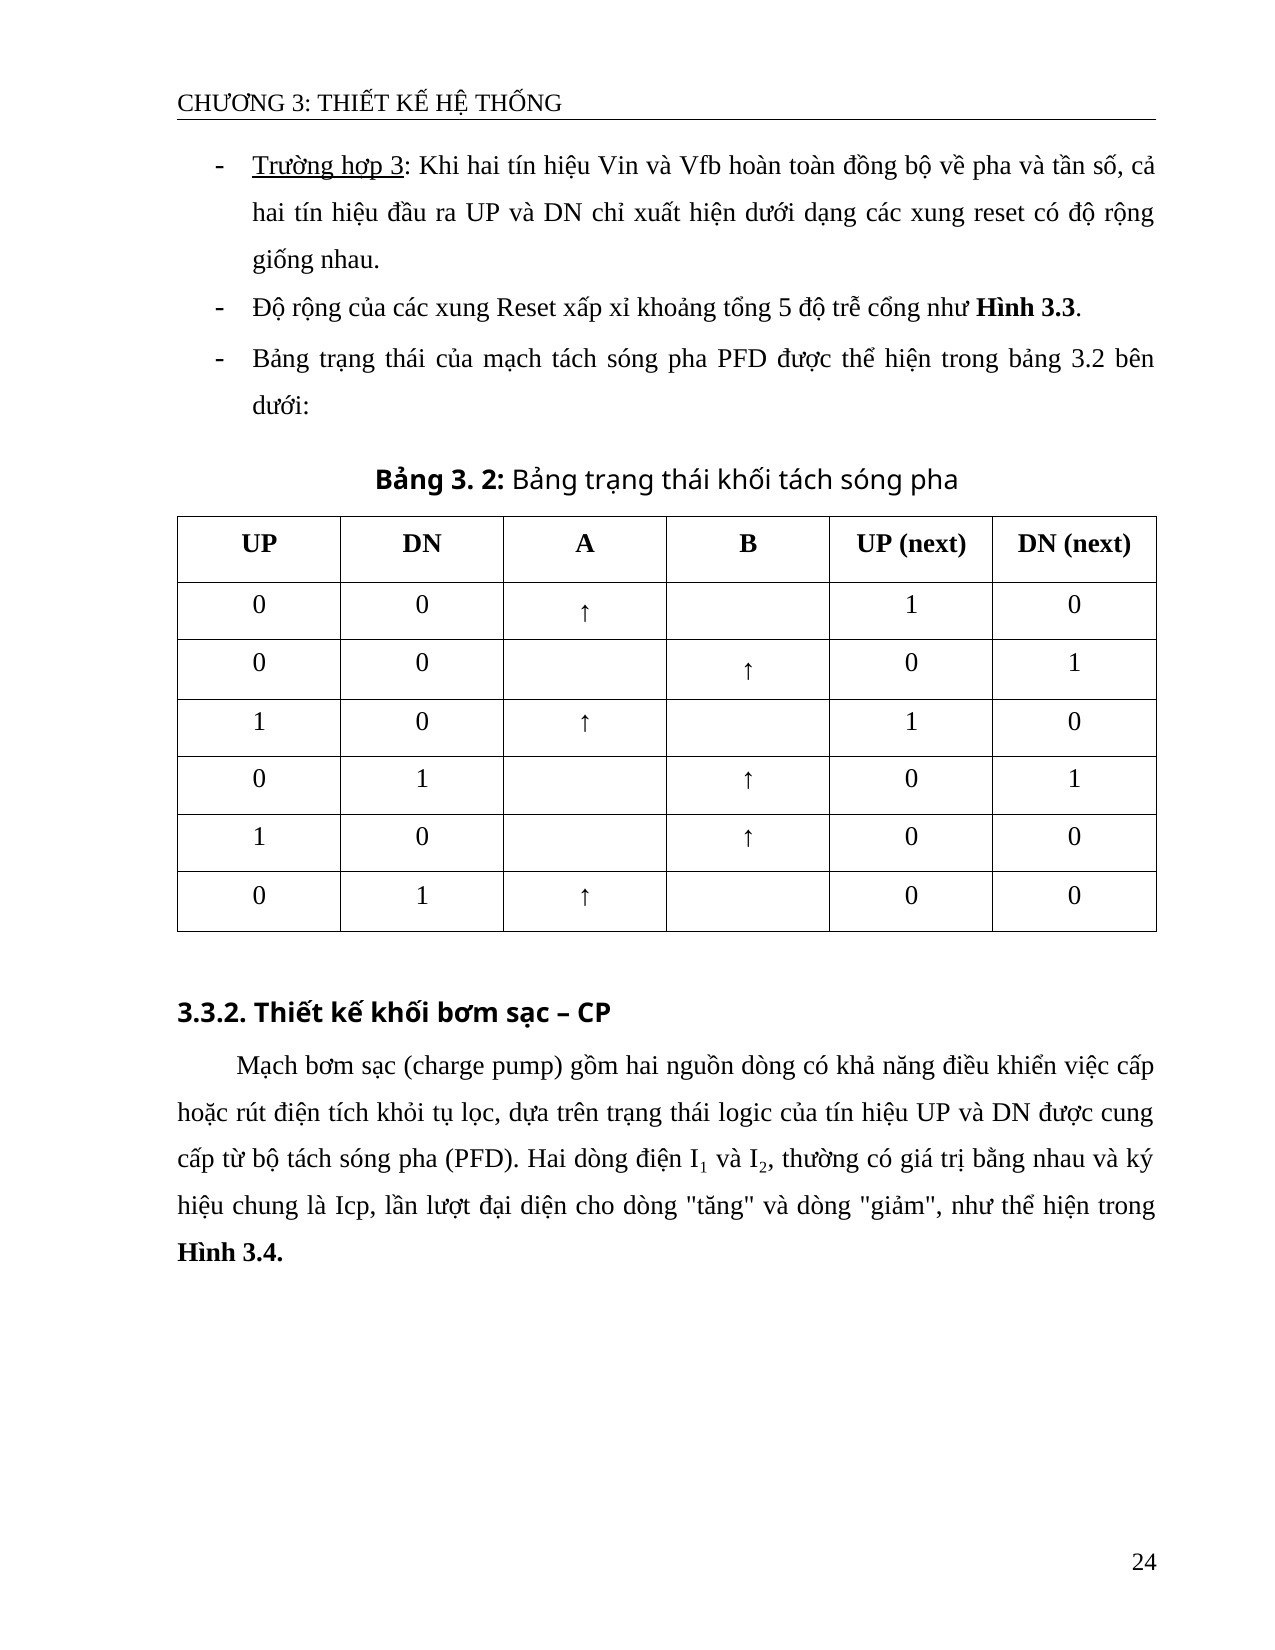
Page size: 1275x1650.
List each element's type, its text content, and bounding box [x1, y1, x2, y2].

table_cell 0 [830, 640, 992, 698]
table_header UP (next) [830, 517, 992, 582]
table_cell 0 [993, 583, 1156, 639]
text 3.3.2. Thiết kế khối bơm sạc – CP [177, 994, 1156, 1031]
table_cell 0 [830, 872, 992, 931]
table_cell 0 [341, 583, 503, 639]
table_cell 0 [178, 640, 340, 698]
table_cell ↑ [504, 872, 666, 931]
table_cell ↑ [667, 757, 829, 814]
table_cell 1 [993, 757, 1156, 814]
list Bảng trạng thái của mạch tách sóng pha PFD được thể hiện trong bảng 3.2 bên dưới: [214, 340, 1156, 420]
table_header DN (next) [993, 517, 1156, 582]
table_header DN [341, 517, 503, 582]
table_cell 1 [341, 757, 503, 814]
text Bảng 3. 2: Bảng trạng thái khối tách sóng pha [177, 460, 1156, 497]
table_cell 0 [178, 757, 340, 814]
table_cell 0 [341, 700, 503, 756]
table_cell 0 [993, 872, 1156, 931]
table_cell 0 [830, 815, 992, 871]
table_cell 1 [178, 815, 340, 871]
table_cell ↑ [667, 640, 829, 698]
table_cell [504, 815, 666, 871]
table_cell [667, 872, 829, 931]
table_cell 0 [178, 583, 340, 639]
table_cell ↑ [667, 815, 829, 871]
table_cell 0 [993, 700, 1156, 756]
table_cell 0 [993, 815, 1156, 871]
table_cell [667, 583, 829, 639]
text Mạch bơm sạc (charge pump) gồm hai nguồn dòng có khả năng điều khiển việc cấp hoặc rút điện tích khỏi tụ lọc, dựa trên trạng thái logic của tín hiệu UP và DN được cung cấp từ bộ tách sóng pha (PFD). Hai dòng điện I₁ và I₂, thường có giá trị bằng nhau và ký hiệu chung là Icp, lần lượt đại diện cho dòng "tăng" và dòng "giảm", như thể hiện trong Hình 3.4. [177, 1049, 1156, 1267]
table_header UP [178, 517, 340, 582]
table_header B [667, 517, 829, 582]
table_cell ↑ [504, 583, 666, 639]
table_cell 1 [341, 872, 503, 931]
table_header A [504, 517, 666, 582]
table_cell 0 [341, 815, 503, 871]
table_cell [667, 700, 829, 756]
table_cell 0 [830, 757, 992, 814]
table_cell 1 [830, 700, 992, 756]
list Trường hợp 3: Khi hai tín hiệu Vin và Vfb hoàn toàn đồng bộ về pha và tần số, cả hai tín hiệu đầu ra UP và DN chỉ xuất hiện dưới dạng các xung reset có độ rộng giống nhau. [214, 147, 1156, 274]
table_cell [504, 757, 666, 814]
table_cell ↑ [504, 700, 666, 756]
table_cell 1 [993, 640, 1156, 698]
list Độ rộng của các xung Reset xấp xỉ khoảng tổng 5 độ trễ cổng như Hình 3.3. [214, 289, 1156, 323]
table_cell [504, 640, 666, 698]
table_cell 1 [830, 583, 992, 639]
table_cell 0 [341, 640, 503, 698]
table_cell 0 [178, 872, 340, 931]
table_cell 1 [178, 700, 340, 756]
